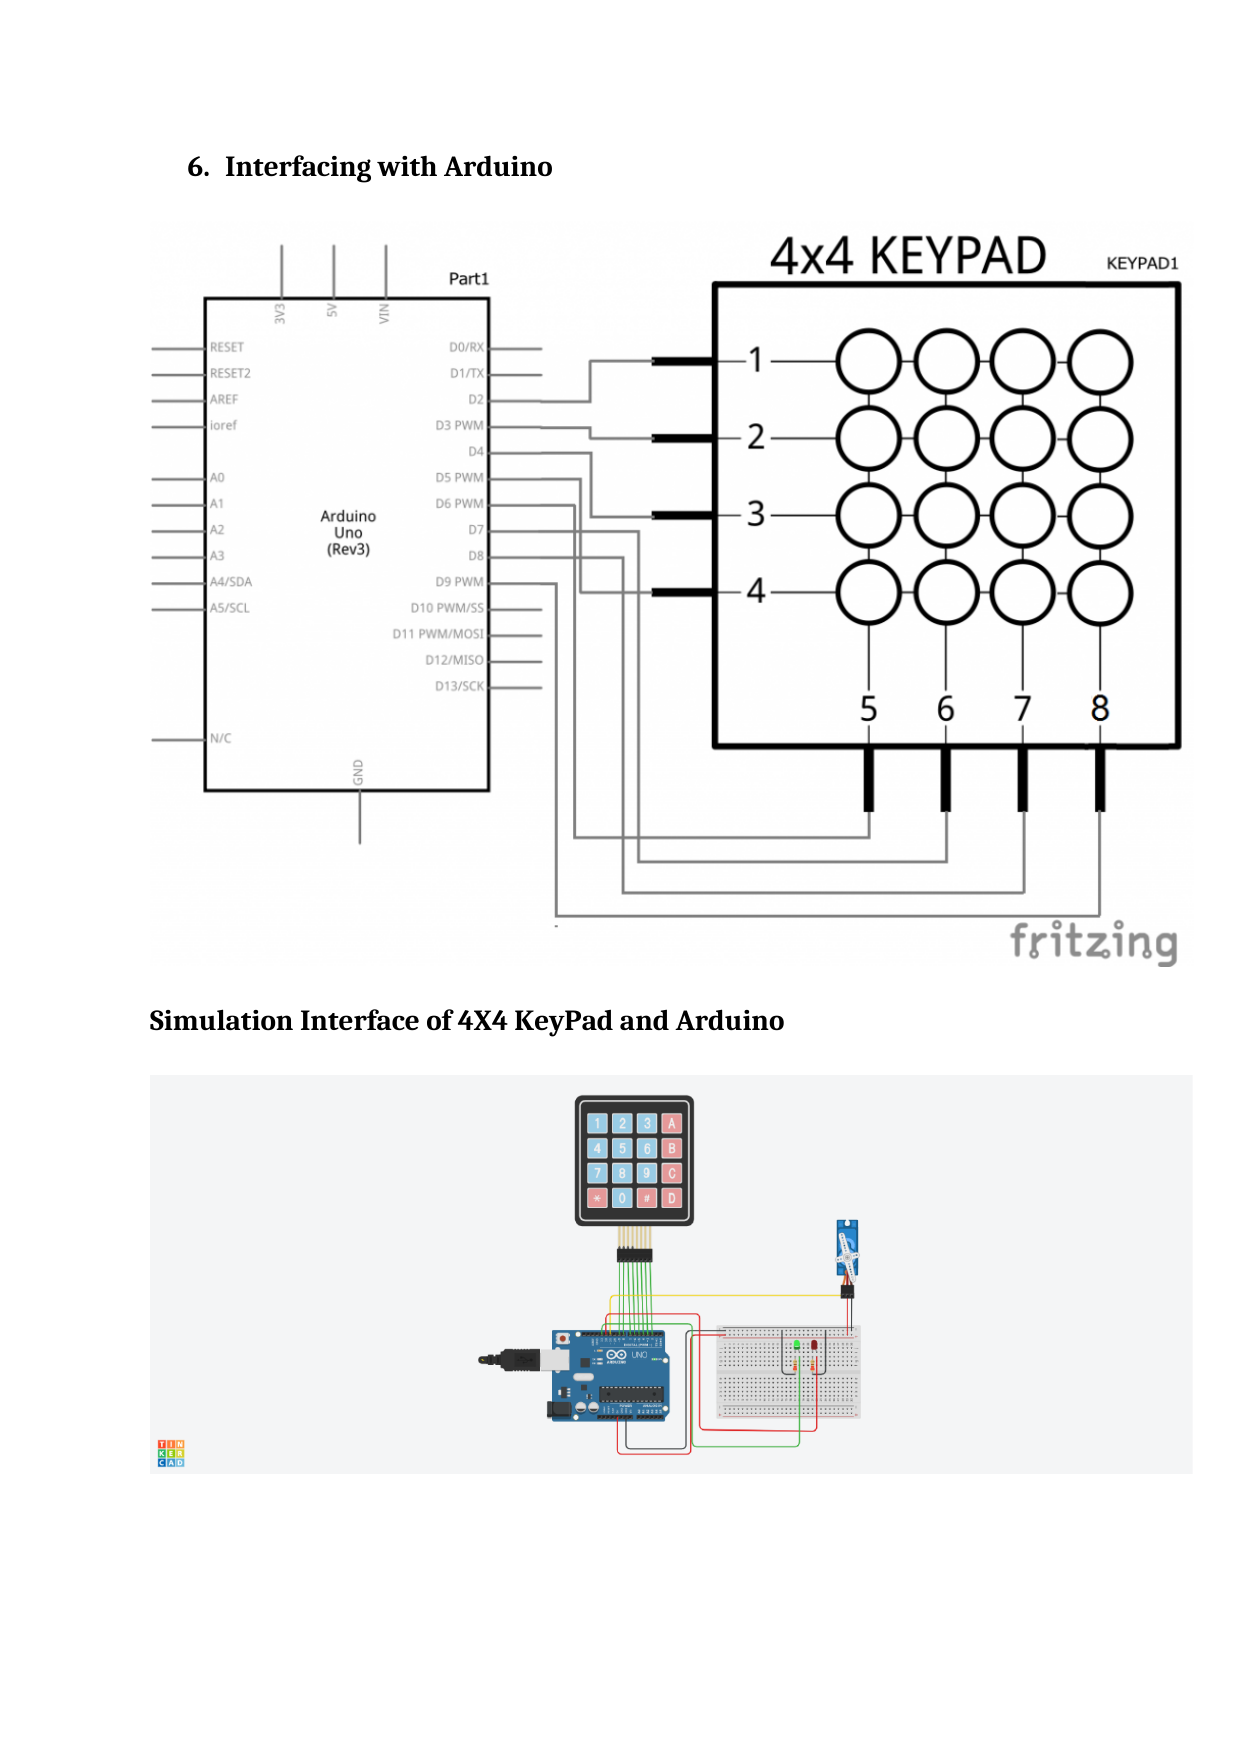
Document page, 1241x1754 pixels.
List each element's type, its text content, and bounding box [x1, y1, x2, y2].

picture [150, 1075, 1193, 1474]
text Simulation Interface of 4X4 KeyPad and Arduino [150, 1004, 1090, 1038]
list Interfacing with Arduino [187, 150, 1090, 183]
picture [150, 221, 1194, 967]
